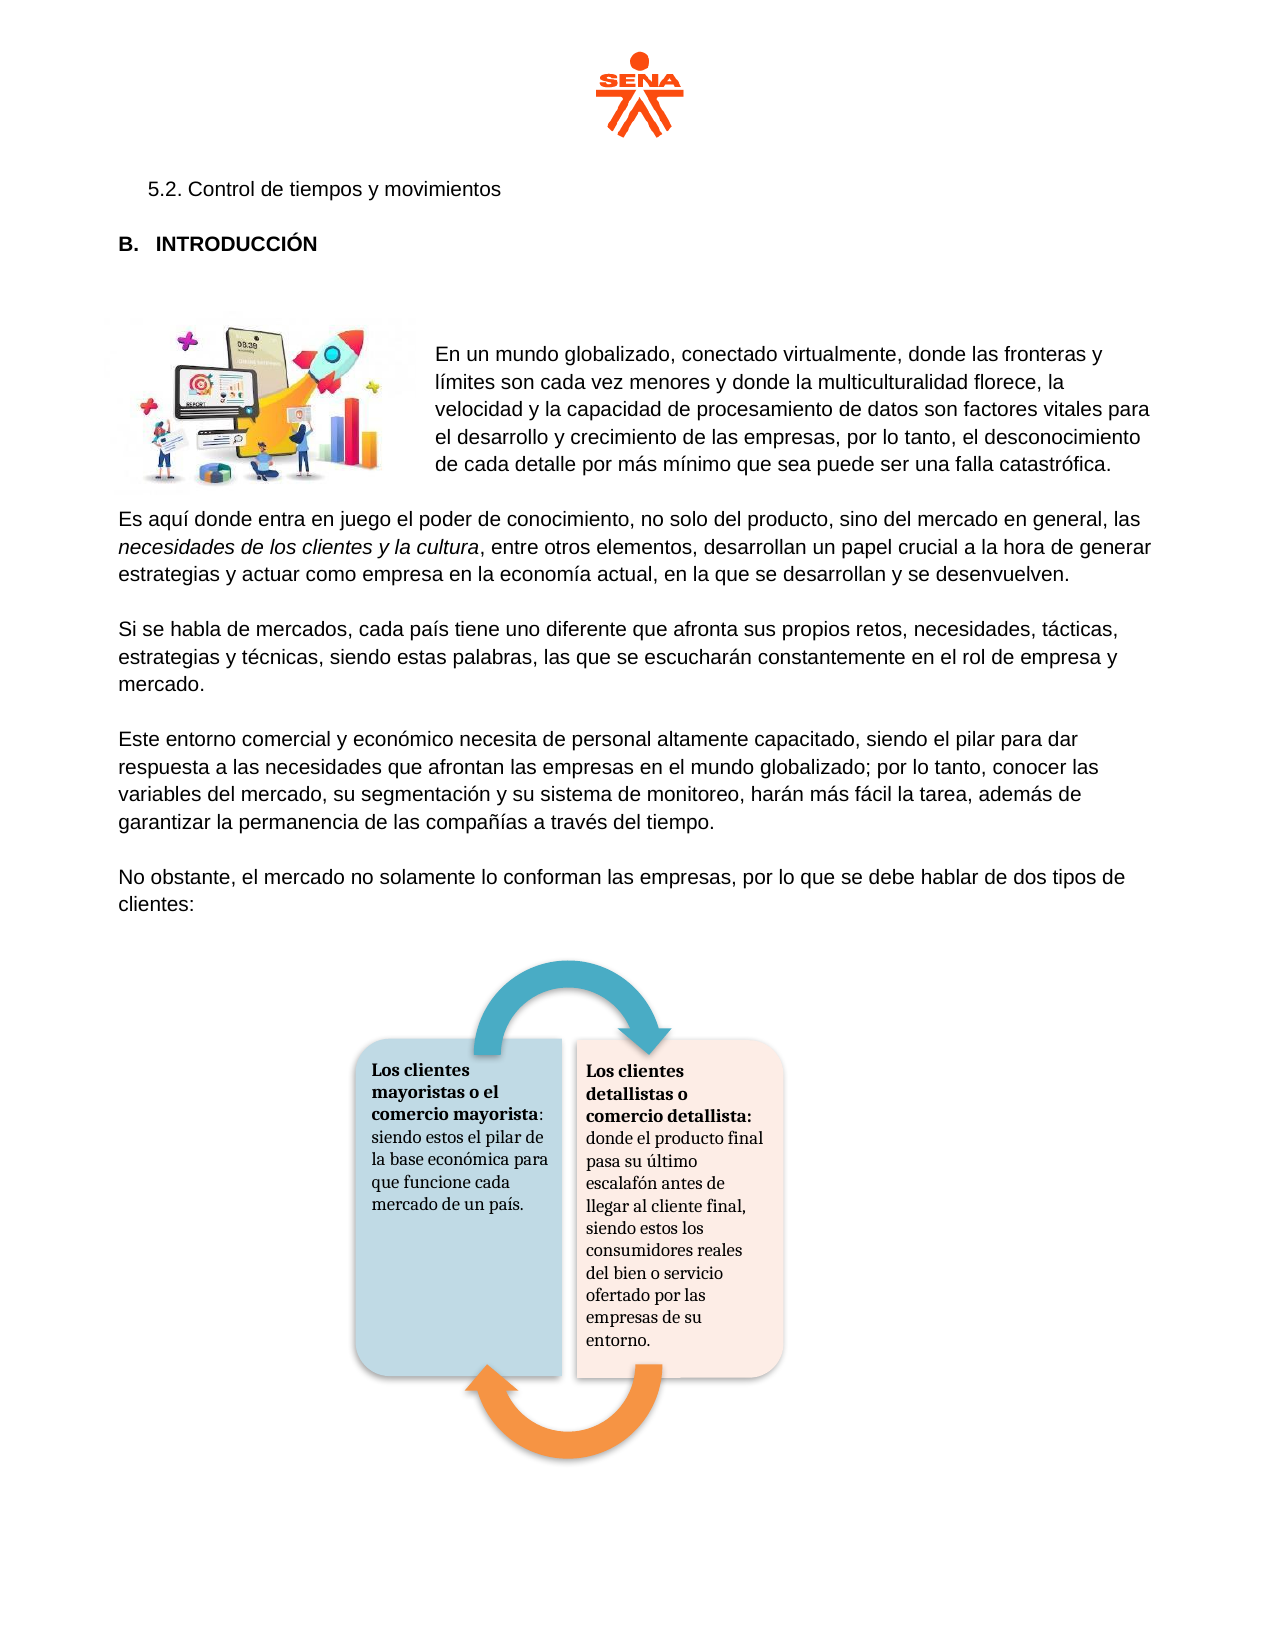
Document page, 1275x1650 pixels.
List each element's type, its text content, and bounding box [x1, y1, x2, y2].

picture [103, 311, 417, 495]
text Este entorno comercial y económico necesita de personal altamente capacitado, siendo el pilar para dar respuesta a las necesidades que afrontan las empresas en el mundo globalizado; por lo tanto, conocer las variables del mercado, su segmentación y su sistema de monitoreo, harán más fácil la tarea, además de garantizar la permanencia de las compañías a través del tiempo. [118, 727, 1157, 834]
text Si se habla de mercados, cada país tiene uno diferente que afronta sus propios retos, necesidades, tácticas, estrategias y técnicas, siendo estas palabras, las que se escucharán constantemente en el rol de empresa y mercado. [118, 617, 1157, 696]
text No obstante, el mercado no solamente lo conforman las empresas, por lo que se debe hablar de dos tipos de clientes: [118, 865, 1157, 916]
list INTRODUCCIÓN [118, 232, 1157, 256]
list Control de tiempos y movimientos [148, 177, 1157, 201]
text En un mundo globalizado, conectado virtualmente, donde las fronteras y límites son cada vez menores y donde la multiculturalidad florece, la velocidad y la capacidad de procesamiento de datos son factores vitales para el desarrollo y crecimiento de las empresas, por lo tanto, el desconocimiento de cada detalle por más mínimo que sea puede ser una falla catastrófica. [417, 342, 1157, 476]
text Es aquí donde entra en juego el poder de conocimiento, no solo del producto, sino del mercado en general, las necesidades de los clientes y la cultura, entre otros elementos, desarrollan un papel crucial a la hora de generar estrategias y actuar como empresa en la economía actual, en la que se desarrollan y se desenvuelven. [118, 507, 1157, 586]
picture [585, 48, 690, 142]
